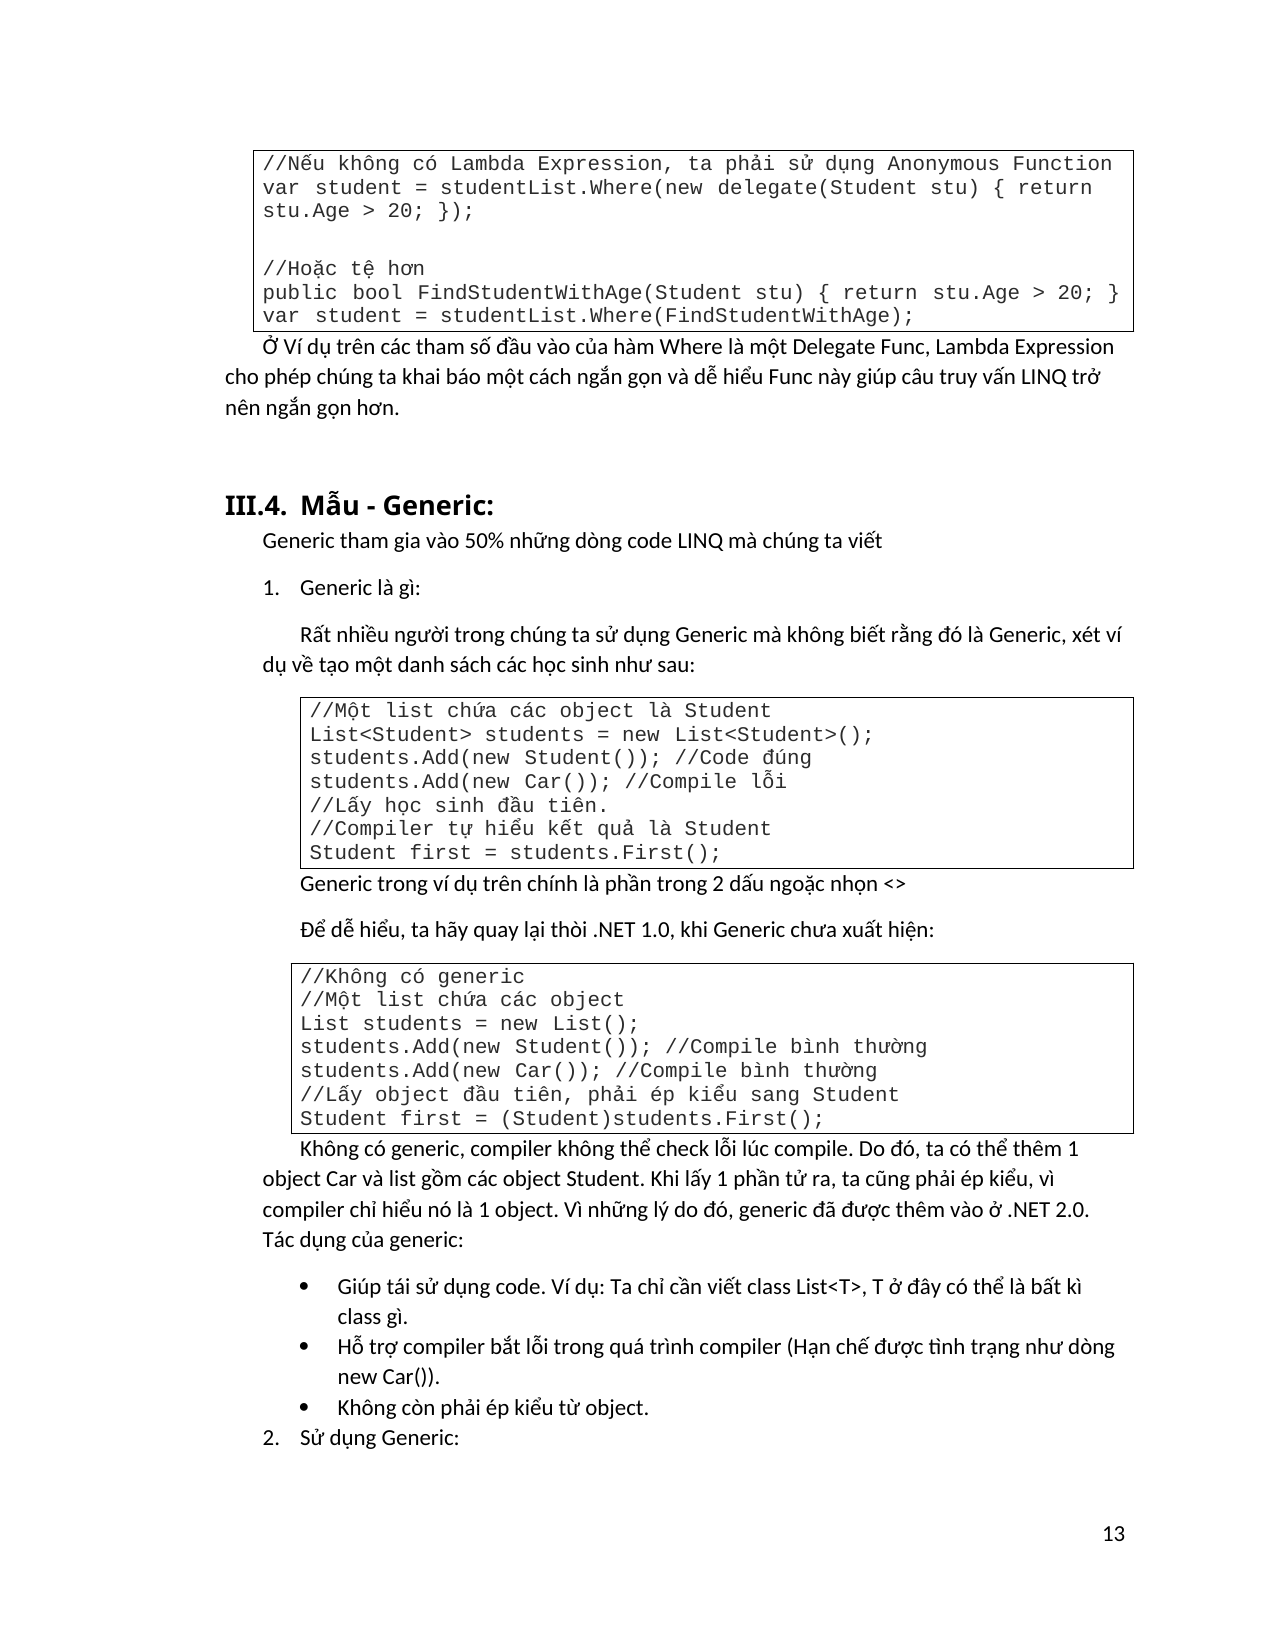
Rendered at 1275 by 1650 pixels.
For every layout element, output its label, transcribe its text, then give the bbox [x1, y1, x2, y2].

text Generic tham gia vào 50% những dòng code LINQ mà chúng ta viết [225, 526, 1125, 554]
text //Không có generic [292, 964, 1133, 986]
text List<Student> students = new List<Student>(); [301, 721, 1133, 744]
text students.Add(new Student()); //Code đúng [301, 744, 1133, 768]
list Sử dụng Generic: [262, 1423, 1125, 1451]
text Không có generic, compiler không thể check lỗi lúc compile. Do đó, ta có thể thêm 1 object Car và list gồm các object Student. Khi lấy 1 phần tử ra, ta cũng phải ép kiểu, vì compiler chỉ hiểu nó là 1 object. Vì những lý do đó, generic đã được thêm vào ở .NET 2.0. Tác dụng của generic: [262, 1134, 1125, 1253]
text Ở Ví dụ trên các tham số đầu vào của hàm Where là một Delegate Func, Lambda Expression cho phép chúng ta khai báo một cách ngắn gọn và dễ hiểu Func này giúp câu truy vấn LINQ trở nên ngắn gọn hơn. [225, 332, 1125, 421]
text public bool FindStudentWithAge(Student stu) { return stu.Age > 20; } [254, 279, 1133, 302]
text //Hoặc tệ hơn [254, 255, 1133, 279]
text //Một list chứa các object là Student [301, 698, 1133, 721]
text //Compiler tự hiểu kết quả là Student [301, 815, 1133, 839]
text var student = studentList.Where(new delegate(Student stu) { return stu.Age > 20; }); [254, 174, 1133, 224]
text //Nếu không có Lambda Expression, ta phải sử dụng Anonymous Function [254, 151, 1133, 174]
text students.Add(new Car()); //Compile lỗi [301, 768, 1133, 792]
subtitle Mẫu - Generic: [225, 486, 1125, 523]
text Generic trong ví dụ trên chính là phần trong 2 dấu ngoặc nhọn <> [262, 869, 1125, 897]
text students.Add(new Car()); //Compile bình thường [292, 1057, 1133, 1081]
list Giúp tái sử dụng code. Ví dụ: Ta chỉ cần viết class List<T>, T ở đây có thể là bất kì class gì. [300, 1272, 1125, 1330]
text Để dễ hiểu, ta hãy quay lại thòi .NET 1.0, khi Generic chưa xuất hiện: [262, 916, 1125, 944]
text Student first = (Student)students.First(); [292, 1104, 1133, 1133]
list Hỗ trợ compiler bắt lỗi trong quá trình compiler (Hạn chế được tình trạng như dòng new Car()). [300, 1332, 1125, 1390]
text //Một list chứa các object [292, 986, 1133, 1010]
list Generic là gì: [262, 573, 1125, 601]
text //Lấy học sinh đầu tiên. [301, 792, 1133, 815]
text Student first = students.First(); [301, 839, 1133, 868]
list Không còn phải ép kiểu từ object. [300, 1393, 1125, 1421]
text Rất nhiều người trong chúng ta sử dụng Generic mà không biết rằng đó là Generic, xét ví dụ về tạo một danh sách các học sinh như sau: [262, 620, 1125, 678]
text students.Add(new Student()); //Compile bình thường [292, 1033, 1133, 1057]
text //Lấy object đầu tiên, phải ép kiểu sang Student [292, 1081, 1133, 1104]
text List students = new List(); [292, 1010, 1133, 1033]
text var student = studentList.Where(FindStudentWithAge); [254, 302, 1133, 331]
